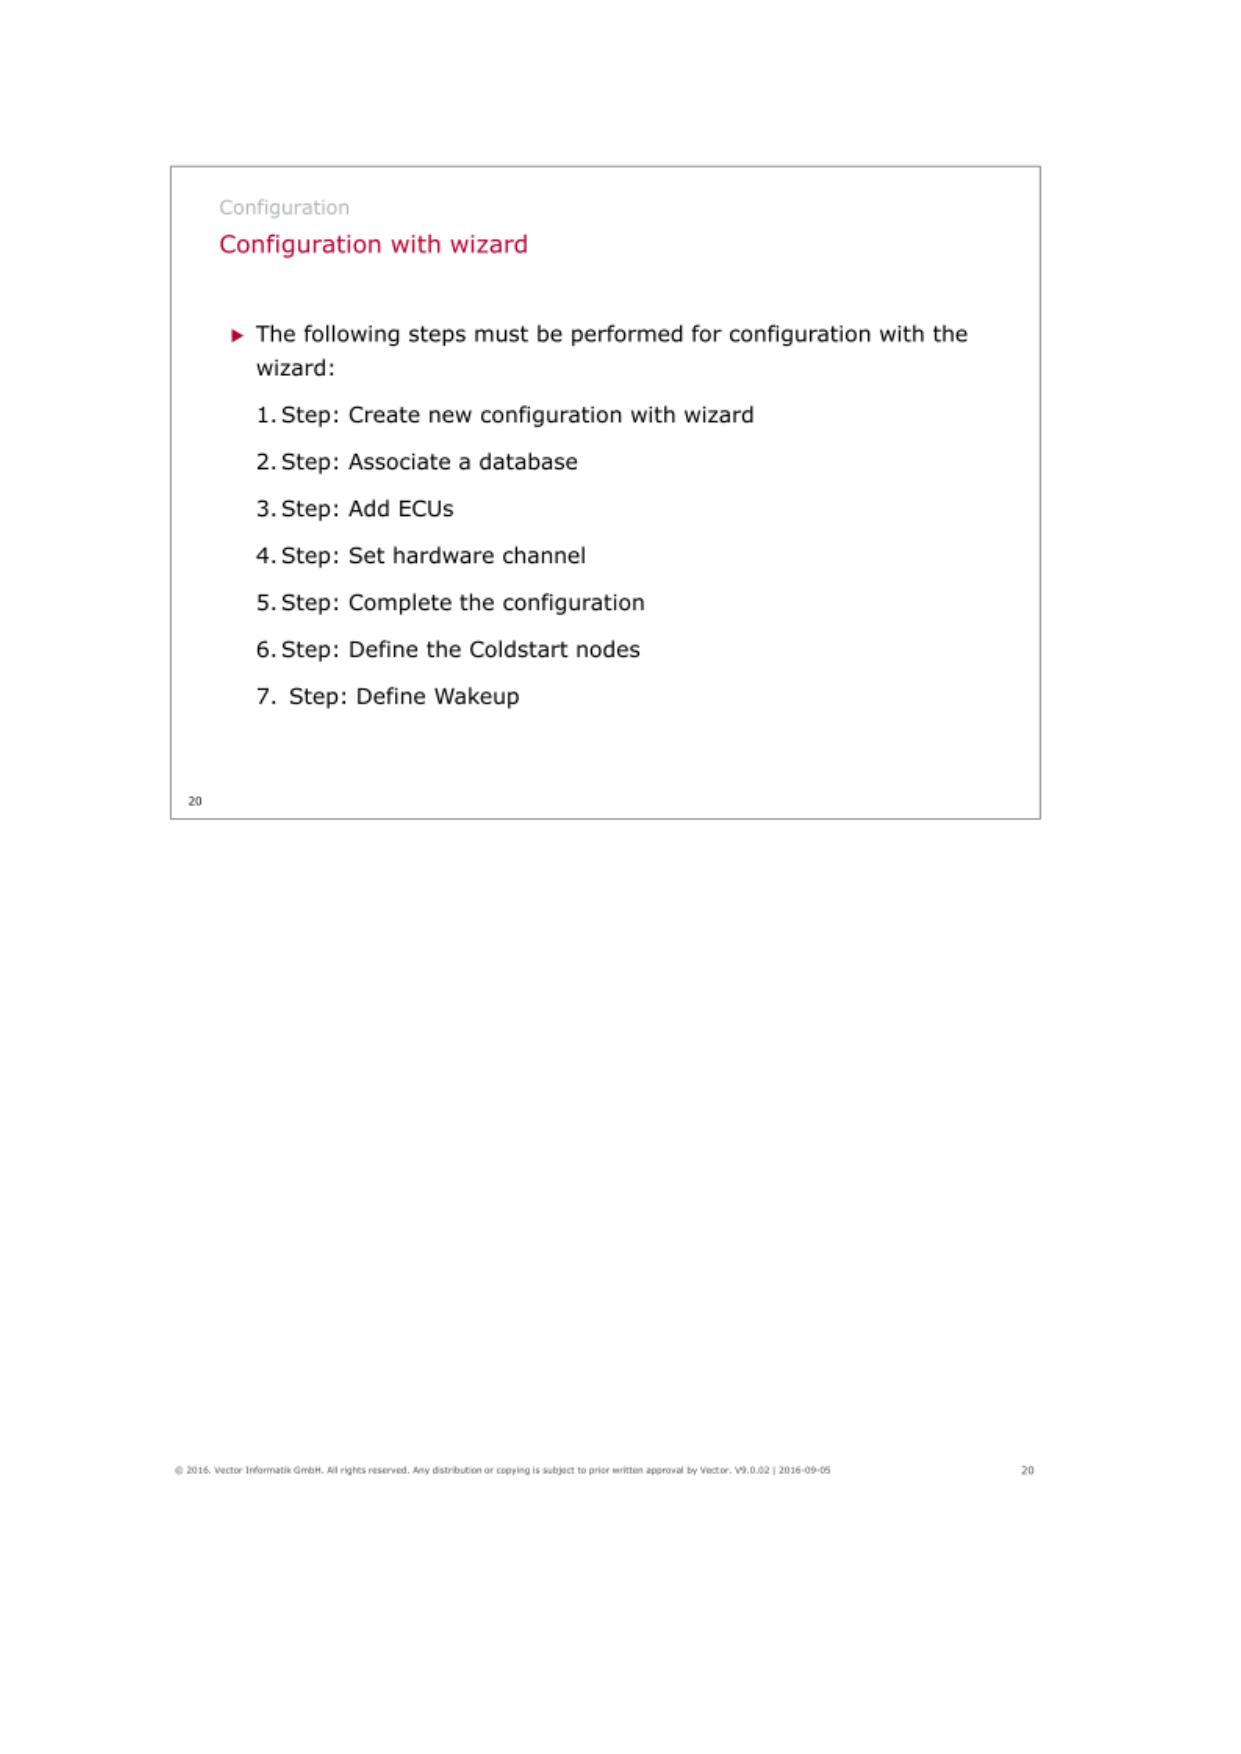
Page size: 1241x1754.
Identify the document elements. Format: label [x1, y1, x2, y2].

picture [150, 150, 1065, 1488]
